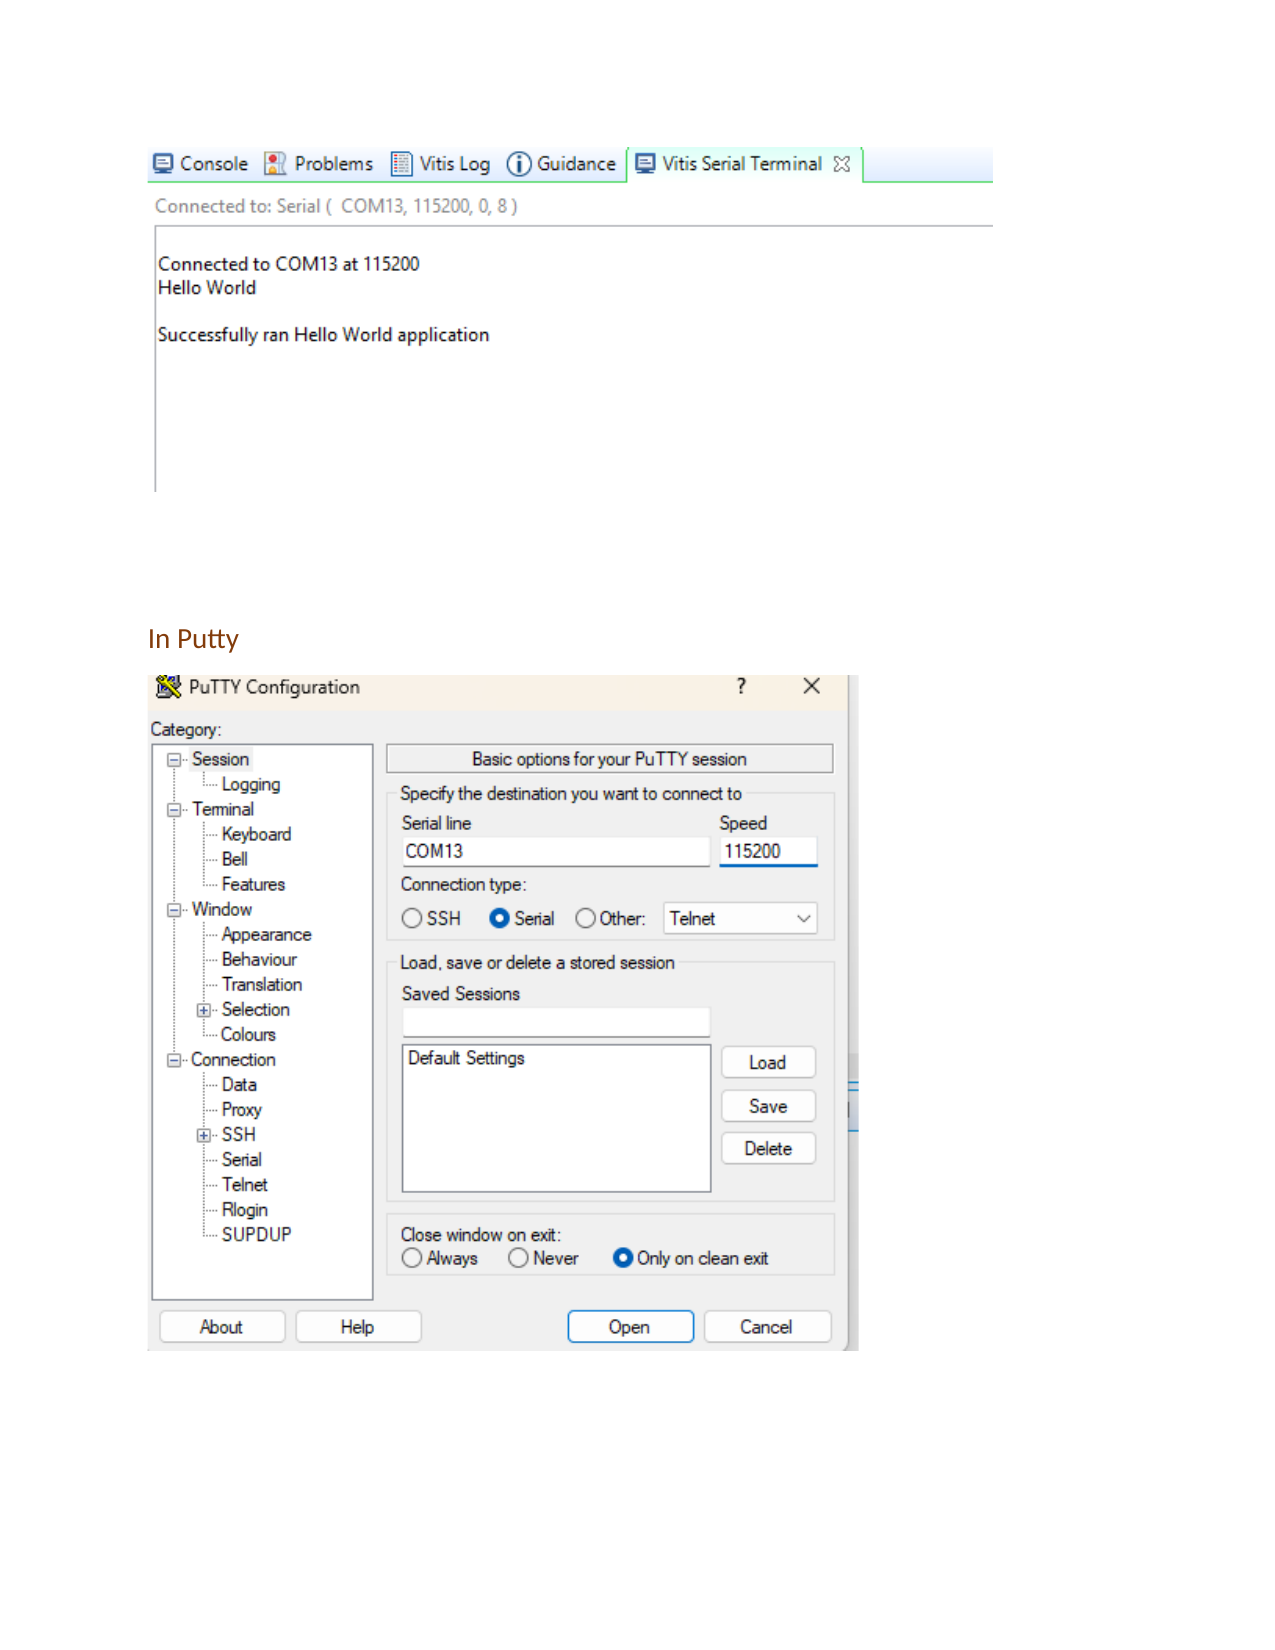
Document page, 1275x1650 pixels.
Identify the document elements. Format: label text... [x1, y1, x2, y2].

picture [147, 147, 993, 492]
picture [147, 675, 859, 1351]
text In Putty [148, 621, 1127, 656]
